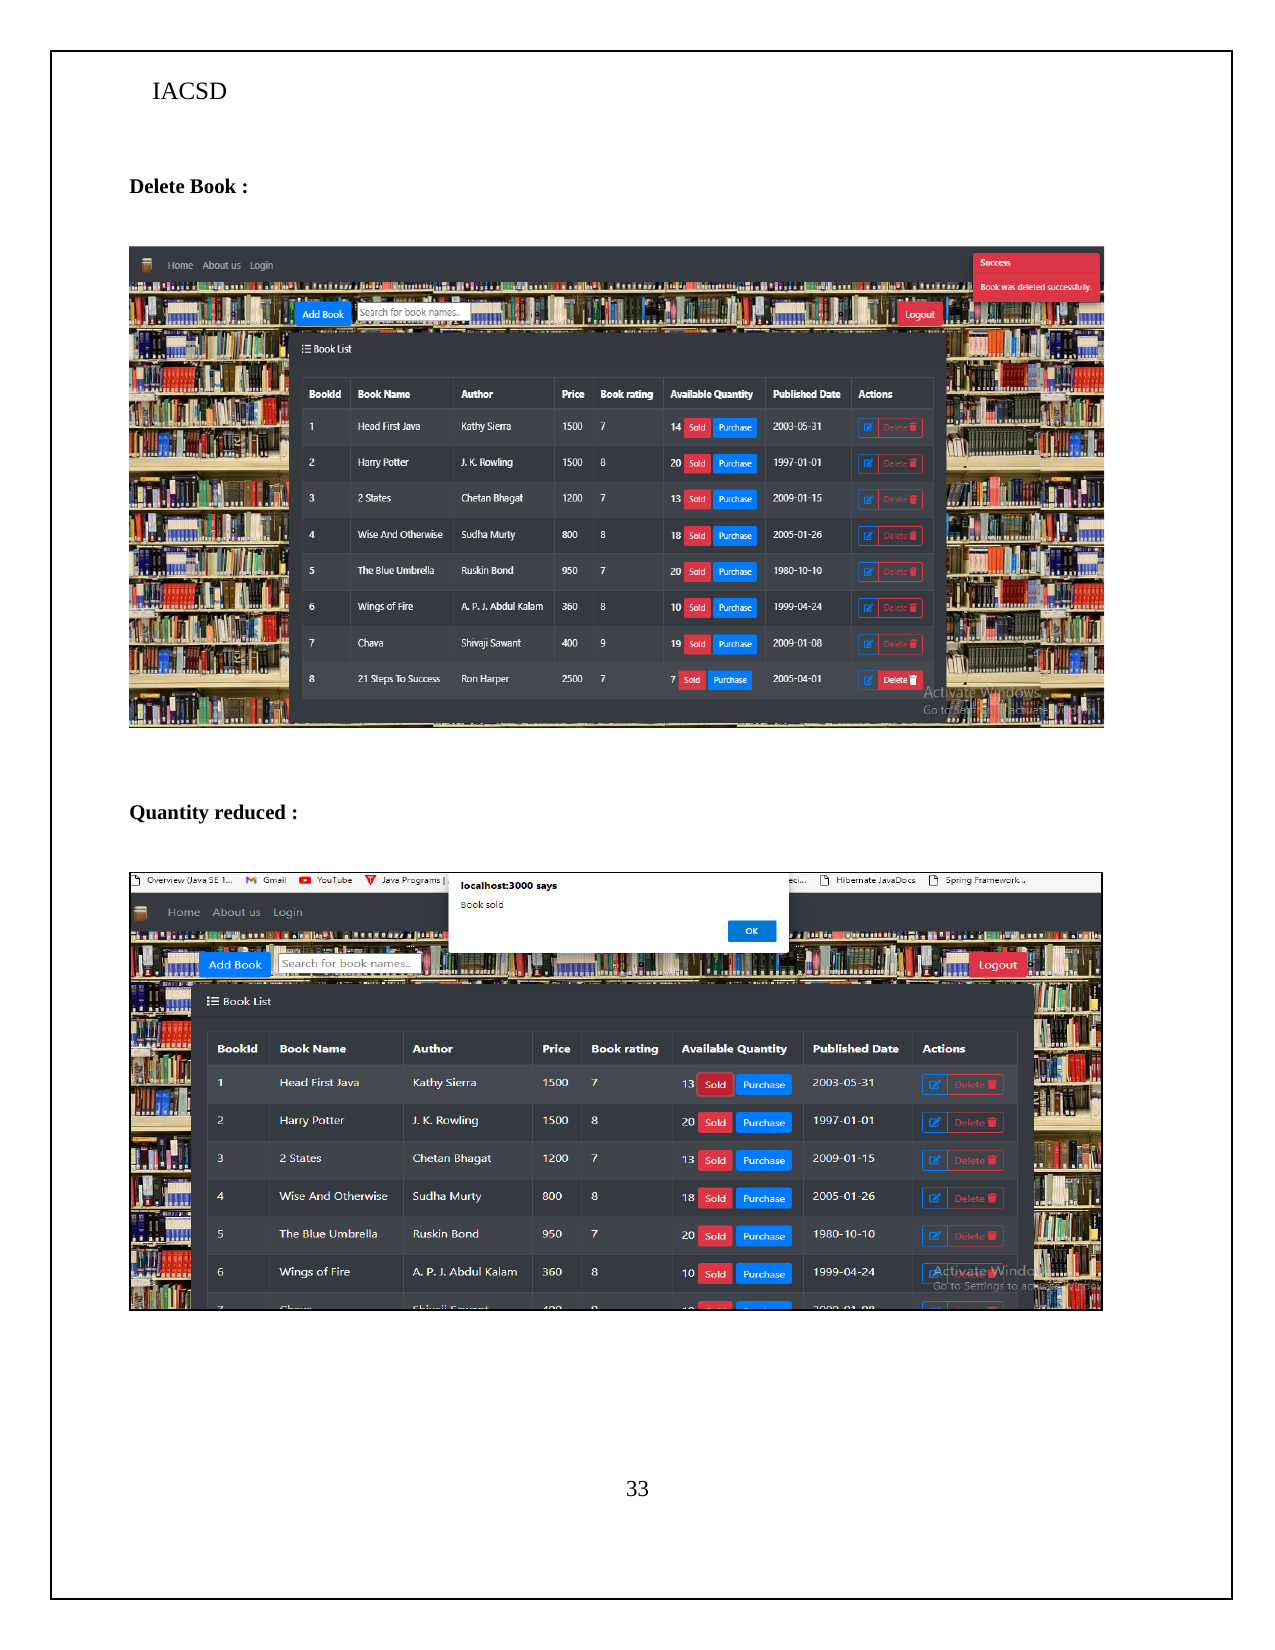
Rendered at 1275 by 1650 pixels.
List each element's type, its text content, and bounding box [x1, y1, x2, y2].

text Quantity reduced : [129, 800, 1231, 824]
picture [131, 873, 1101, 1309]
picture [129, 246, 1105, 728]
text Delete Book : [129, 174, 1231, 198]
